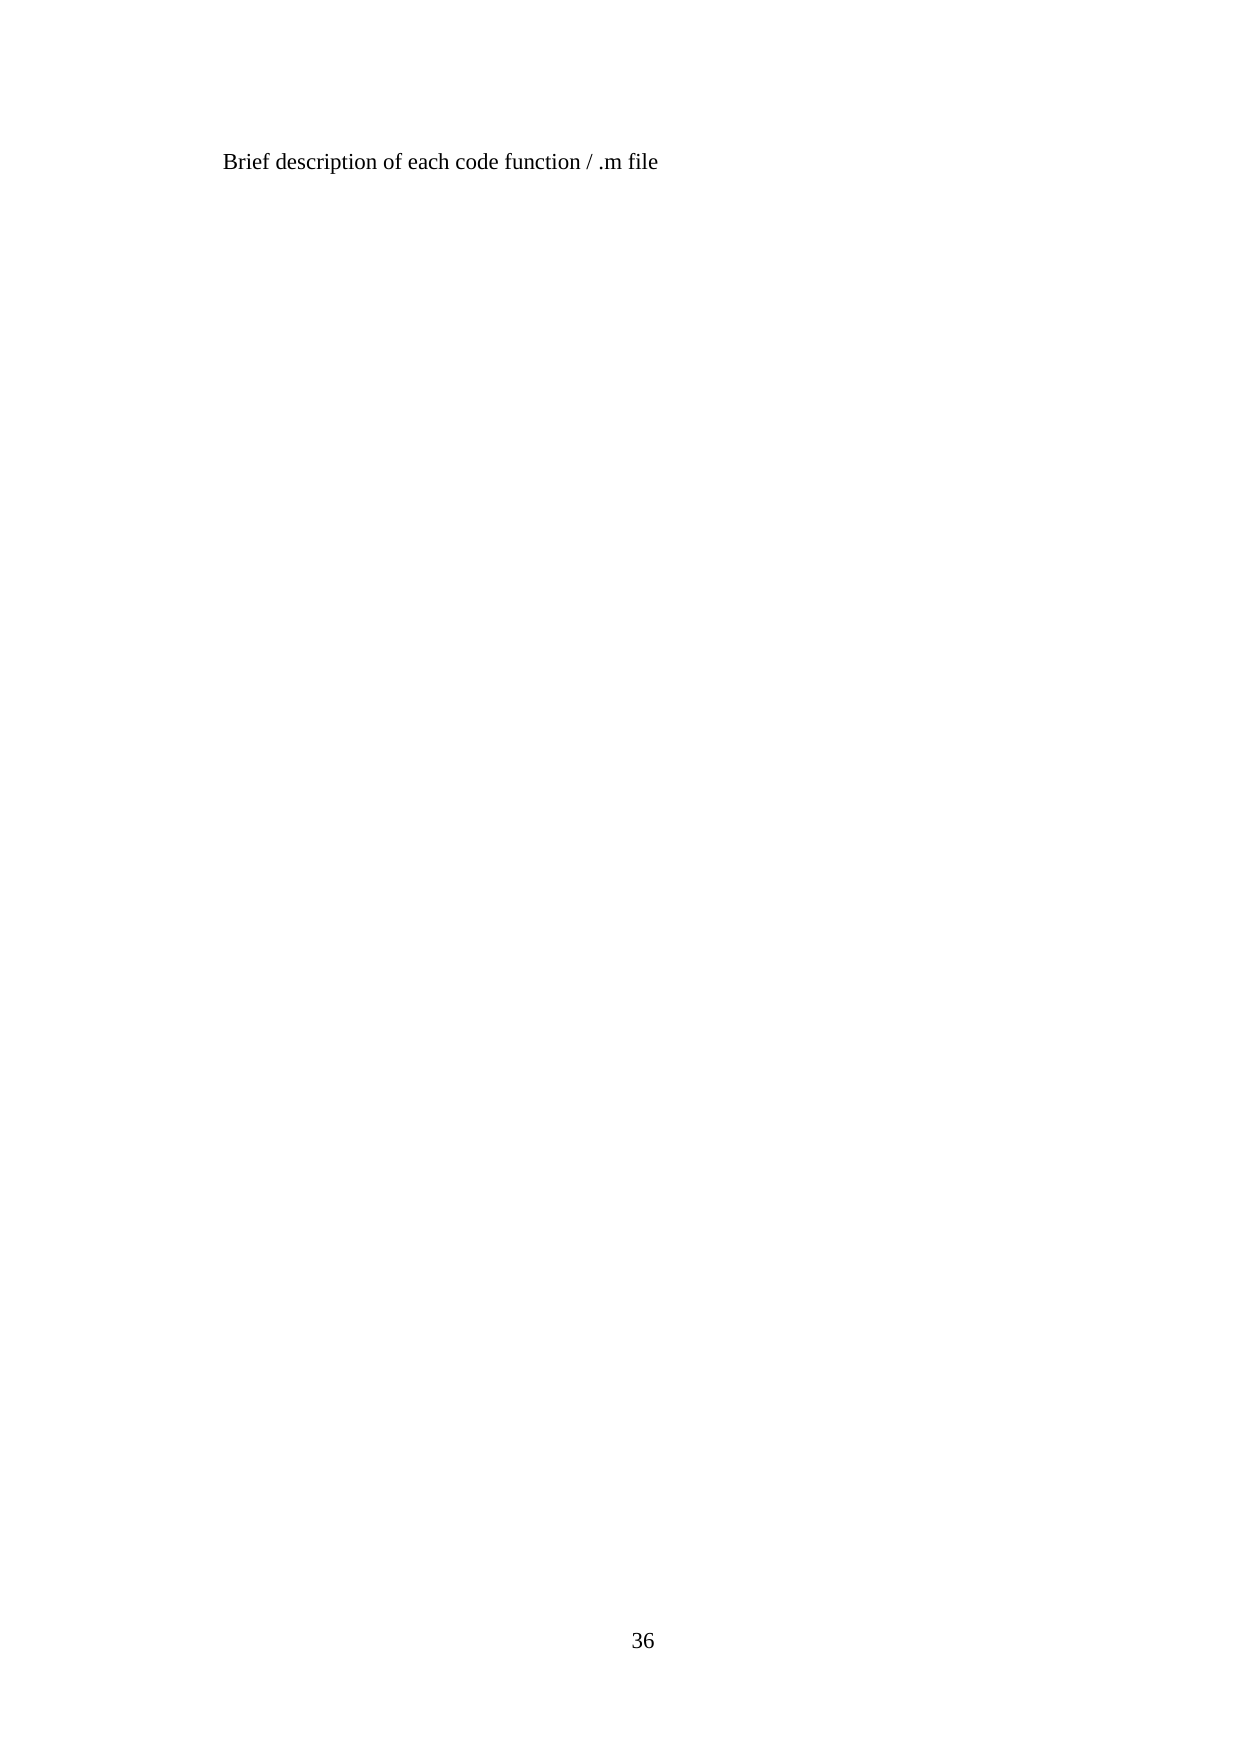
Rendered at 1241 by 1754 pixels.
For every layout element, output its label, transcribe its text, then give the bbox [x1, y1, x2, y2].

text Brief description of each code function / .m file [148, 148, 1063, 174]
